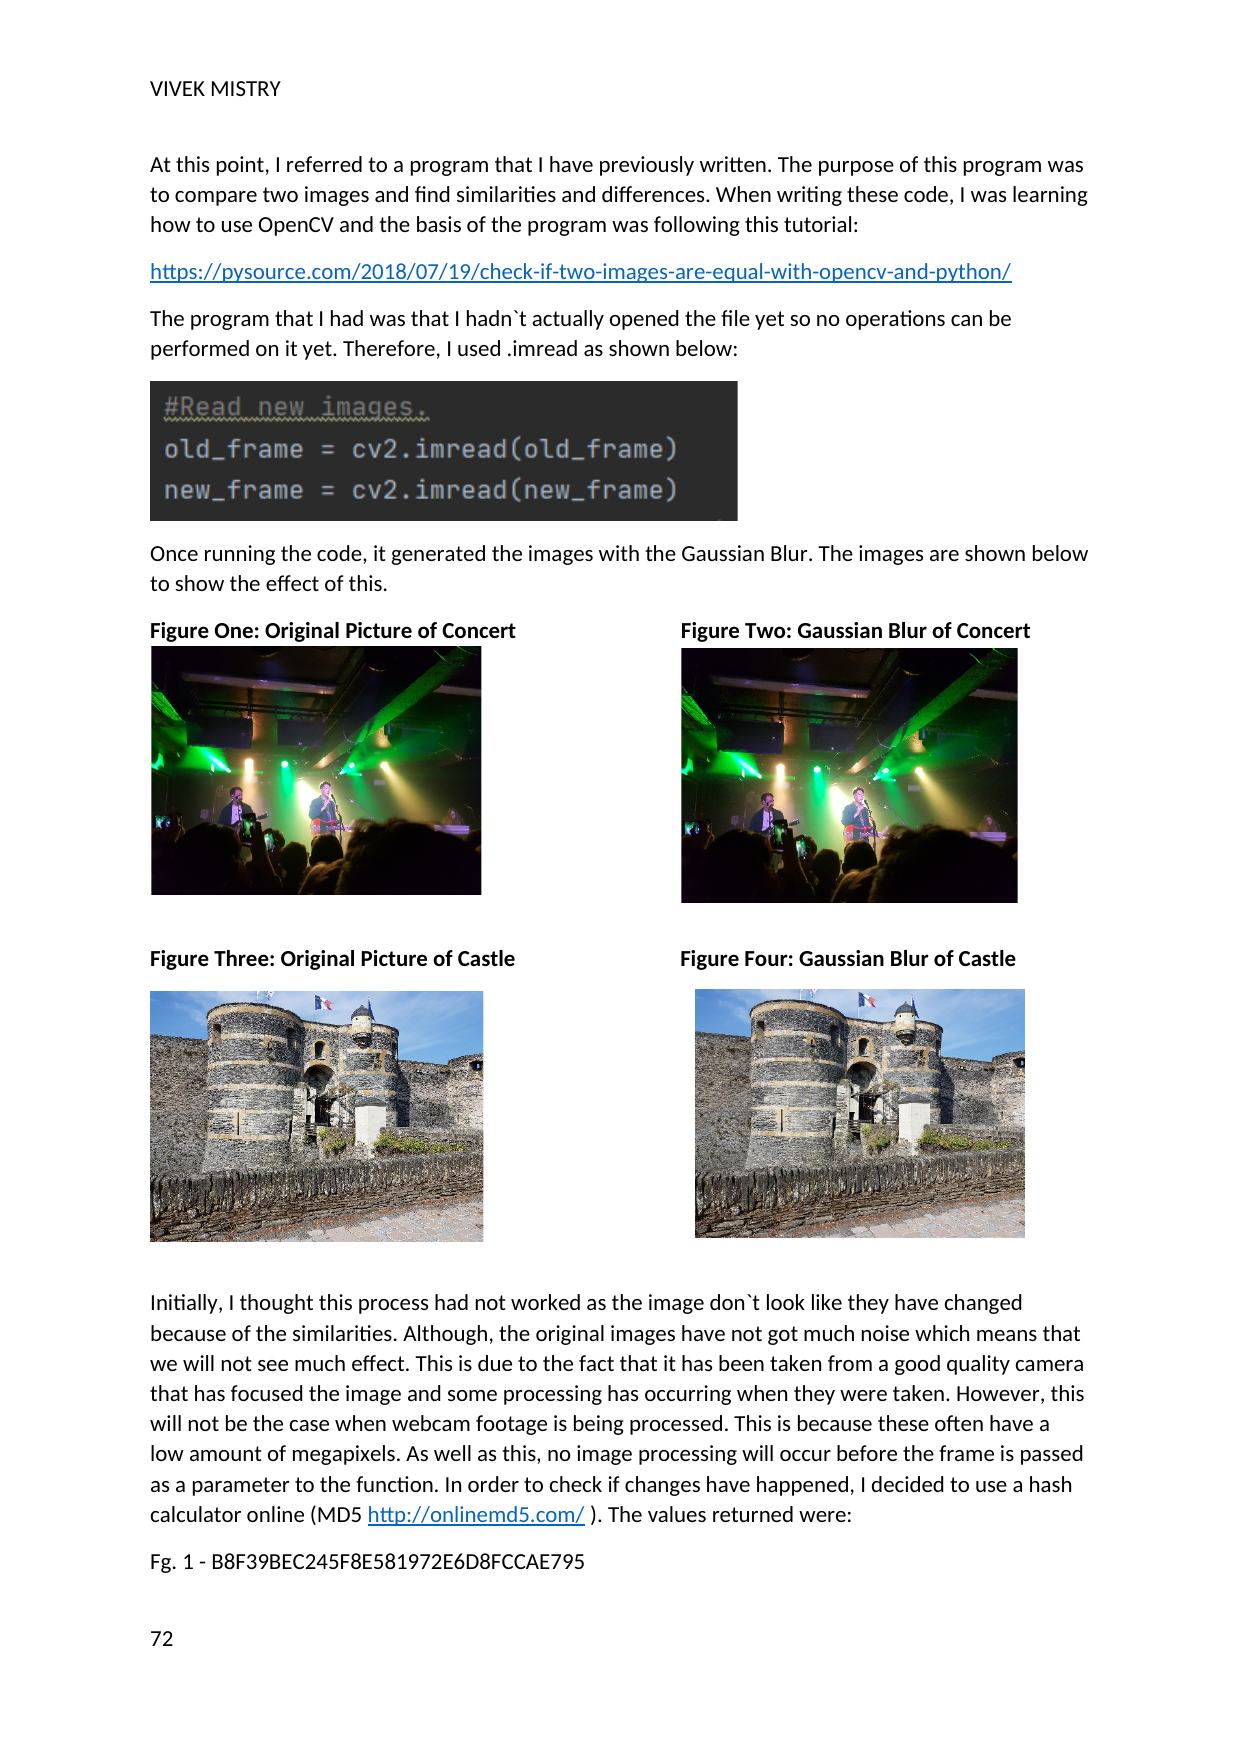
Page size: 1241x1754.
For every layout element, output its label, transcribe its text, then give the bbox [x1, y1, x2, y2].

text At this point, I referred to a program that I have previously written. The purpose of this program was to compare two images and find similarities and differences. When writing these code, I was learning how to use OpenCV and the basis of the program was following this tutorial: [150, 150, 1090, 238]
picture [150, 991, 484, 1242]
text https://pysource.com/2018/07/19/check-if-two-images-are-equal-with-opencv-and-python/ [150, 257, 1090, 285]
picture [150, 381, 738, 521]
picture [693, 989, 1025, 1236]
text Initially, I thought this process had not worked as the image don`t look like they have changed because of the similarities. Although, the original images have not got much noise which means that we will not see much effect. This is due to the fact that it has been taken from a good quality camera that has focused the image and some processing has occurring when they were taken. However, this will not be the case when webcam footage is being processed. This is because these often have a low amount of megapixels. As well as this, no image processing will occur before the frame is passed as a parameter to the function. In order to check if changes have happened, I decided to use a hash calculator online (MD5 http://onlinemd5.com/ ). The values returned were: [150, 1288, 1090, 1528]
text Figure Three: Original Picture of Castle Figure Four: Gaussian Blur of Castle [150, 944, 1090, 972]
picture [679, 648, 1018, 902]
text Figure One: Original Picture of Concert Figure Two: Gaussian Blur of Concert [150, 616, 1090, 644]
text Once running the code, it generated the images with the Gaussian Blur. The images are shown below to show the effect of this. [150, 539, 1090, 597]
picture [150, 646, 481, 893]
text The program that I had was that I hadn`t actually opened the file yet so no operations can be performed on it yet. Therefore, I used .imread as shown below: [150, 304, 1090, 362]
text Fg. 1 - B8F39BEC245F8E581972E6D8FCCAE795 [150, 1547, 1090, 1575]
